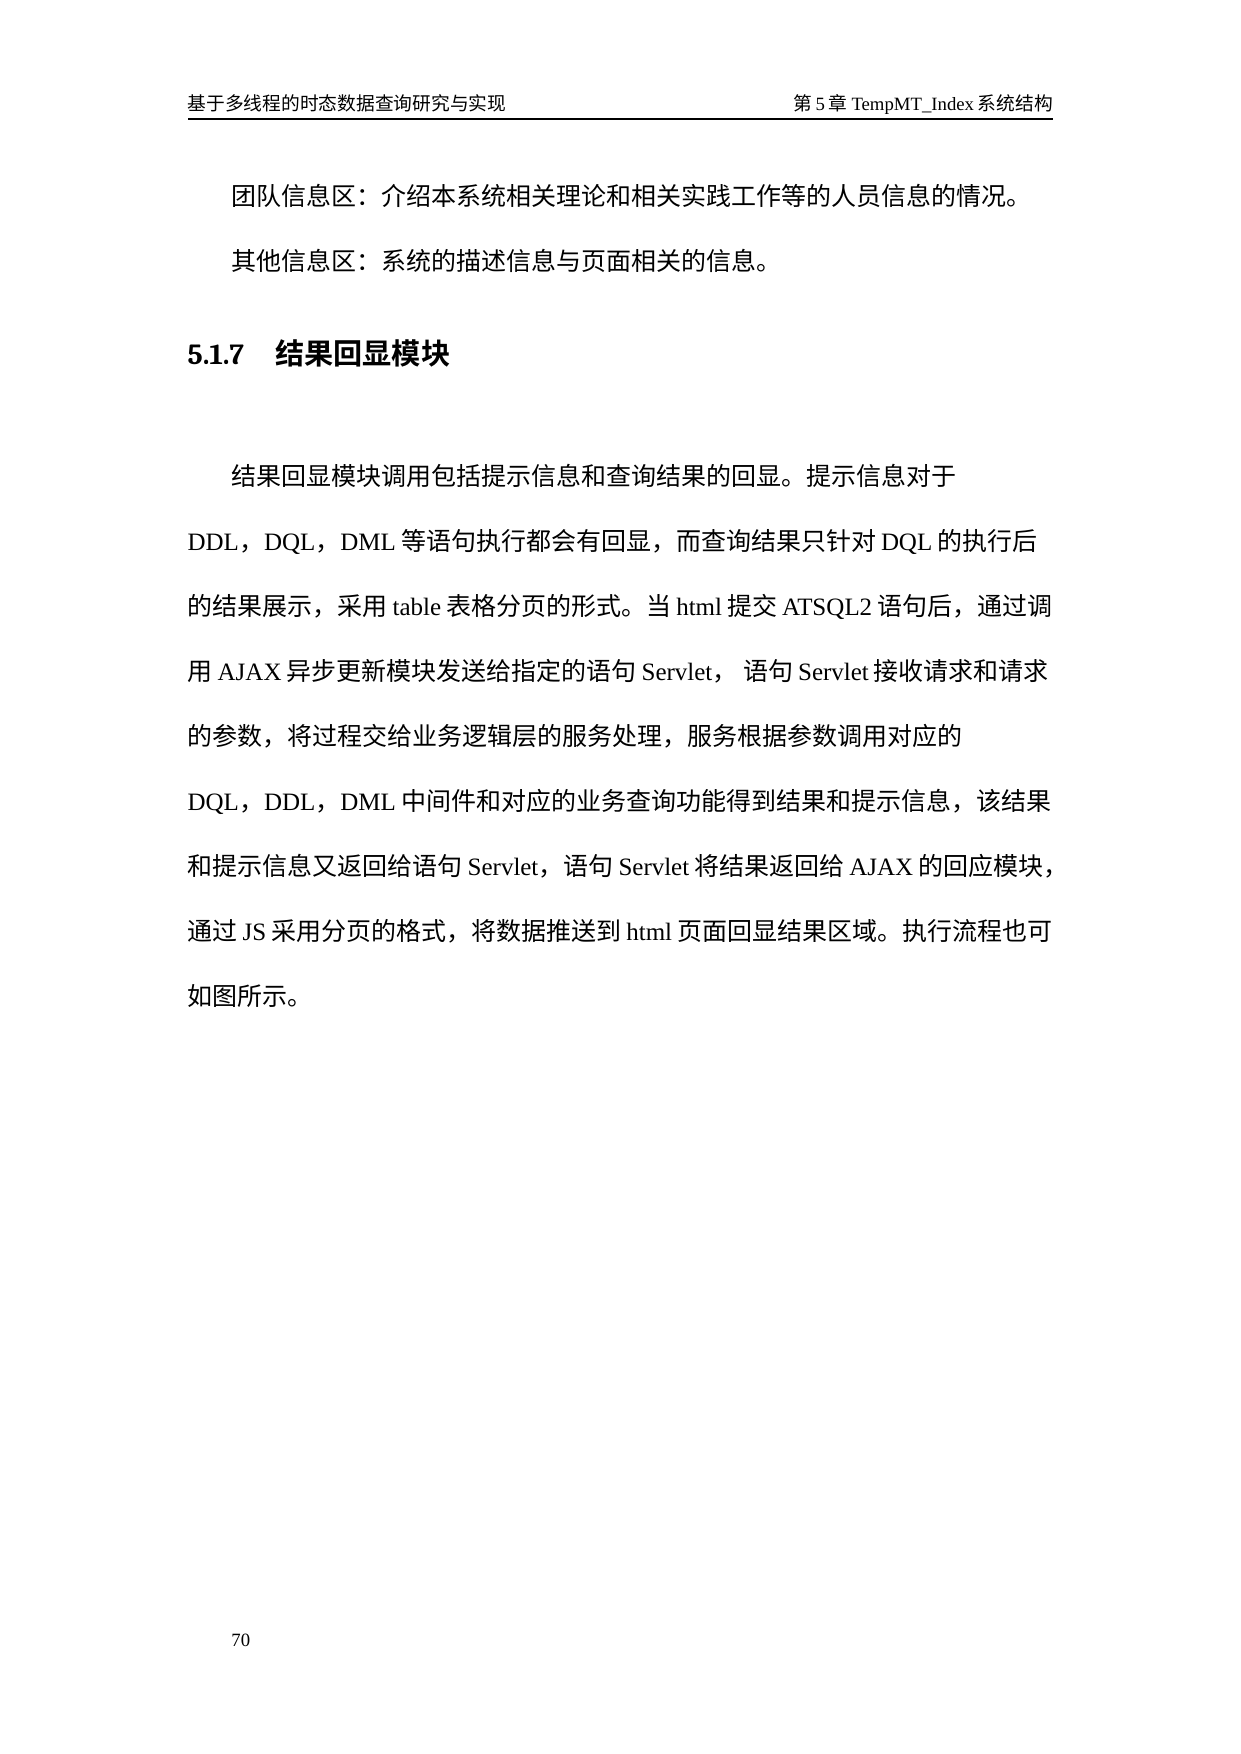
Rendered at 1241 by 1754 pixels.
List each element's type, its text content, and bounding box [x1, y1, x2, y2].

subtitle 结果回显模块 [187, 319, 1053, 384]
text 其他信息区：系统的描述信息与页面相关的信息。 [187, 227, 1053, 292]
text 团队信息区：介绍本系统相关理论和相关实践工作等的人员信息的情况。 [187, 162, 1053, 227]
text 结果回显模块调用包括提示信息和查询结果的回显。提示信息对于DDL，DQL，DML等语句执行都会有回显，而查询结果只针对DQL的执行后的结果展示，采用table表格分页的形式。当html提交ATSQL2语句后，通过调用AJAX异步更新模块发送给指定的语句Servlet， 语句Servlet接收请求和请求的参数，将过程交给业务逻辑层的服务处理，服务根据参数调用对应的DQL，DDL，DML中间件和对应的业务查询功能得到结果和提示信息，该结果和提示信息又返回给语句Servlet，语句Servlet将结果返回给AJAX的回应模块，通过JS采用分页的格式，将数据推送到html页面回显结果区域。执行流程也可如图所示。 [187, 442, 1053, 1027]
